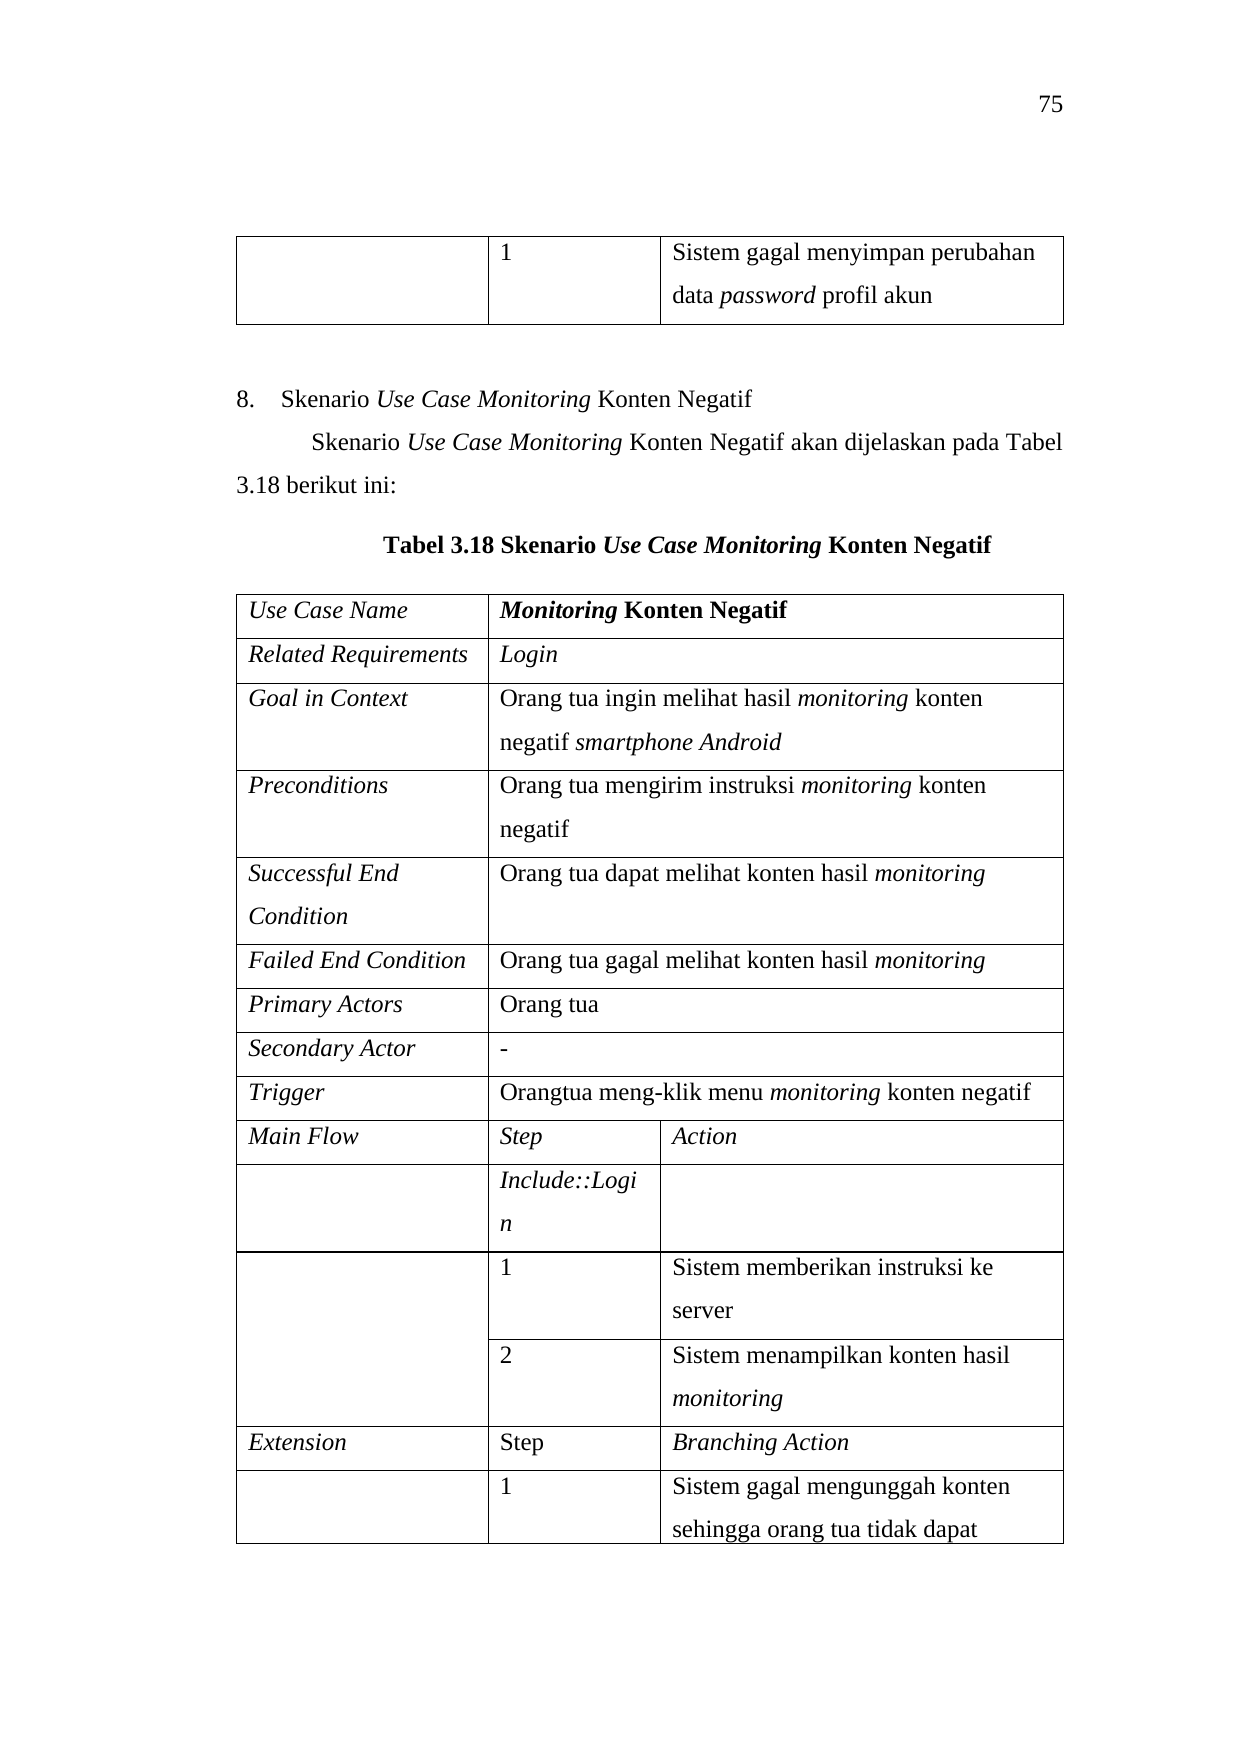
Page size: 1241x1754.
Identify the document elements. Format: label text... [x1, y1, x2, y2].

table_cell Orang tua [489, 989, 1063, 1032]
table_cell Step [489, 1427, 660, 1470]
table_cell 1 [489, 1471, 660, 1543]
table_cell Action [661, 1121, 1063, 1164]
table_cell Orang tua gagal melihat konten hasil monitoring [489, 945, 1063, 988]
table_cell Failed End Condition [237, 945, 488, 988]
table_cell Include::Login [489, 1165, 660, 1251]
table_cell Branching Action [661, 1427, 1063, 1470]
table_cell [237, 1471, 488, 1543]
table_cell Sistem memberikan instruksi ke server [661, 1253, 1063, 1339]
table_cell Trigger [237, 1077, 488, 1120]
table_cell Preconditions [237, 771, 488, 857]
table_cell Orang tua ingin melihat hasil monitoring konten negatif smartphone Android [489, 684, 1063, 769]
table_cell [661, 1471, 1063, 1543]
table_cell Orang tua dapat melihat konten hasil monitoring [489, 858, 1063, 944]
list Skenario Use Case Monitoring Konten Negatif [236, 384, 1063, 413]
table_cell [661, 1165, 1063, 1251]
table_header Monitoring Konten Negatif [489, 595, 1063, 638]
text Skenario Use Case Monitoring Konten Negatif akan dijelaskan pada Tabel 3.18 berikut ini: [236, 427, 1063, 499]
table_cell Related Requirements [237, 639, 488, 682]
table_cell - [489, 1033, 1063, 1076]
table_cell Orang tua mengirim instruksi monitoring konten negatif [489, 771, 1063, 857]
table_cell Sistem menampilkan konten hasil monitoring [661, 1340, 1063, 1426]
table_cell [237, 1253, 488, 1426]
table_cell Sistem gagal menyimpan perubahan data password profil akun [661, 237, 1063, 323]
table_cell Step [489, 1121, 660, 1164]
table_cell Secondary Actor [237, 1033, 488, 1076]
table_cell Orangtua meng-klik menu monitoring konten negatif [489, 1077, 1063, 1120]
table_header Use Case Name [237, 595, 488, 638]
table_cell 2 [489, 1340, 660, 1426]
table_cell Goal in Context [237, 684, 488, 769]
table_cell Login [489, 639, 1063, 682]
table_cell Successful End Condition [237, 858, 488, 944]
table_cell Extension [237, 1427, 488, 1470]
table_cell [237, 1165, 488, 1251]
table_cell [237, 237, 488, 323]
table_cell Main Flow [237, 1121, 488, 1164]
table_cell Primary Actors [237, 989, 488, 1032]
table_cell 1 [489, 237, 660, 323]
table_cell 1 [489, 1253, 660, 1339]
